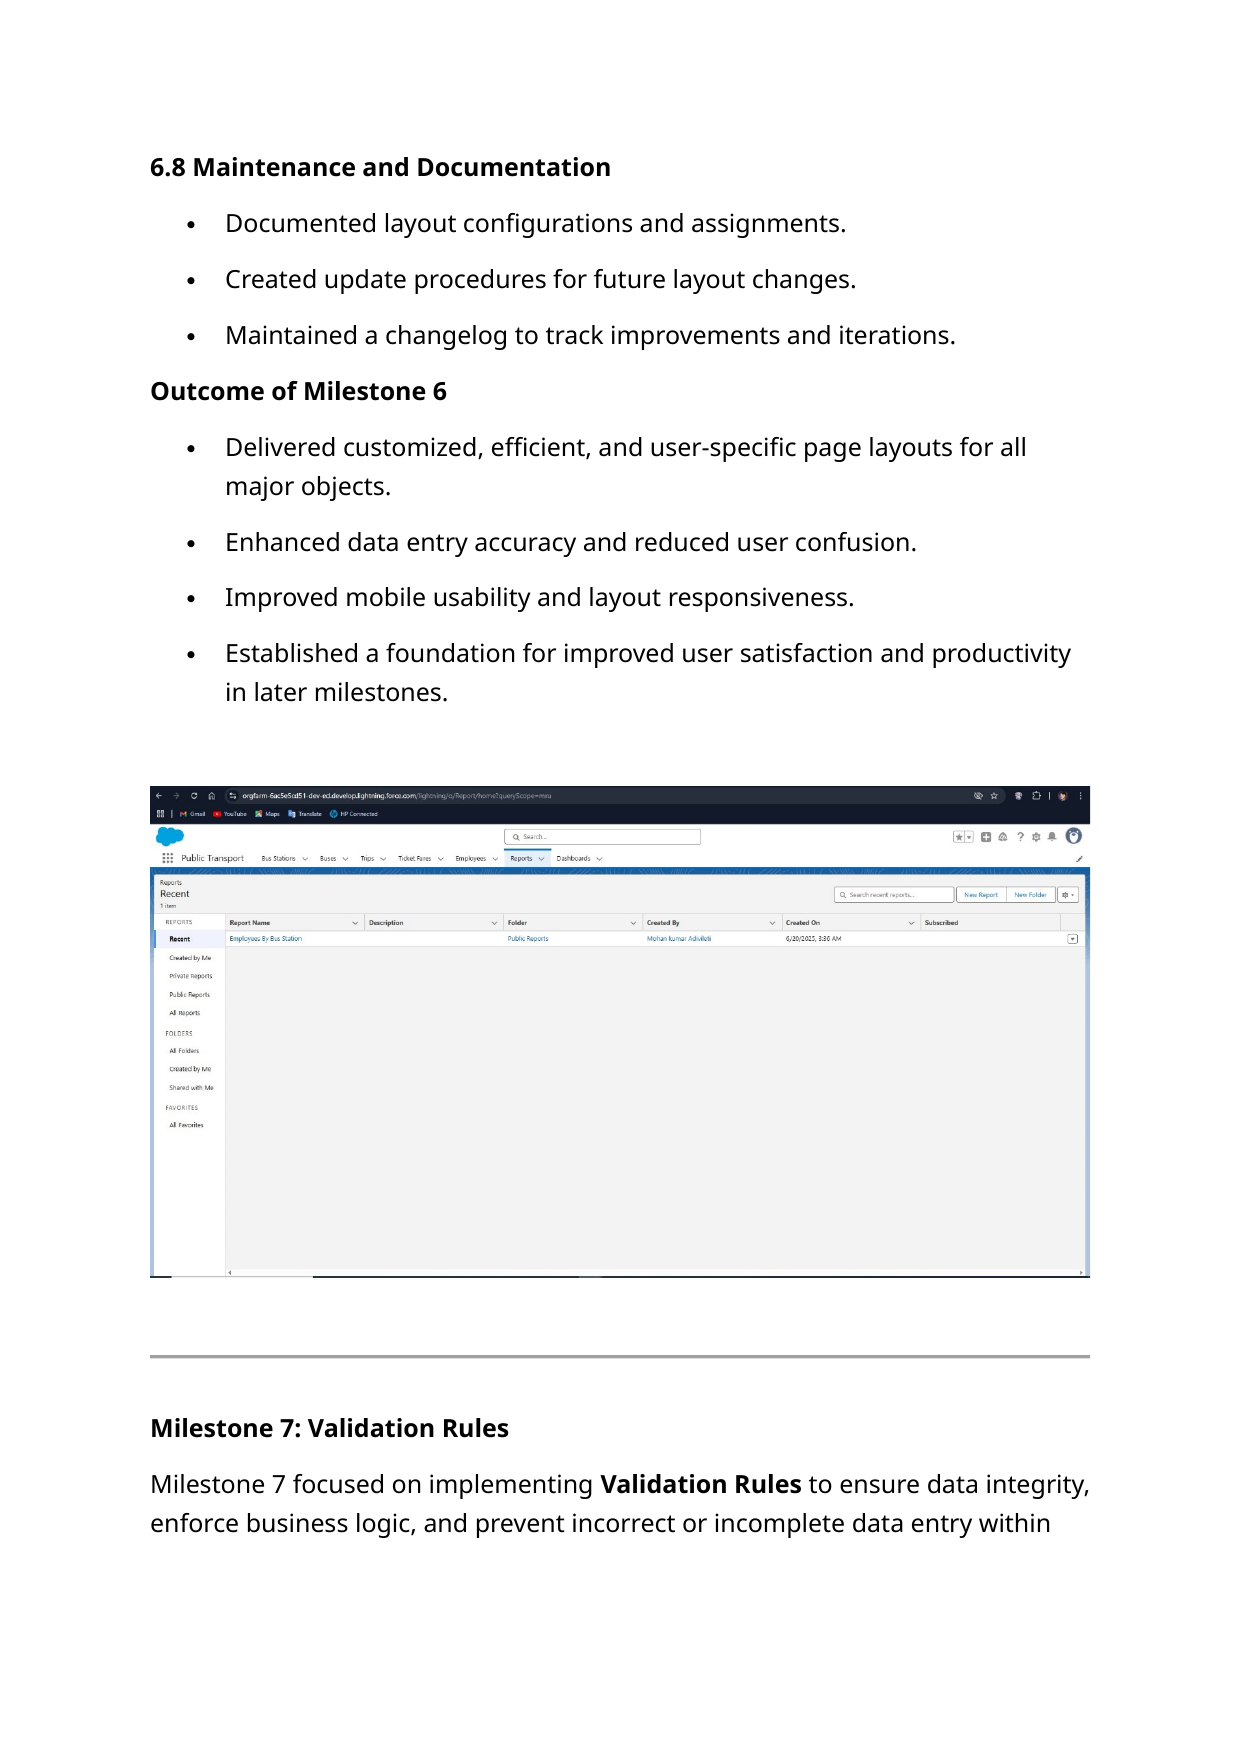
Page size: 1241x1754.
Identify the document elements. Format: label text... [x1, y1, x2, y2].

list Maintained a changelog to track improvements and iterations. [187, 317, 1090, 352]
list Documented layout configurations and assignments. [187, 206, 1090, 240]
list Created update procedures for future layout changes. [187, 262, 1090, 296]
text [150, 1467, 1090, 1540]
text Outcome of Milestone 6 [150, 373, 1090, 407]
list Established a foundation for improved user satisfaction and productivity in later milestones. [187, 636, 1090, 709]
list Improved mobile usability and layout responsiveness. [187, 580, 1090, 614]
list Enhanced data entry accuracy and reduced user confusion. [187, 524, 1090, 558]
text 6.8 Maintenance and Documentation [150, 150, 1090, 184]
picture [150, 786, 1091, 1278]
list Delivered customized, efficient, and user-specific page layouts for all major objects. [187, 429, 1090, 502]
text Milestone 7: Validation Rules [150, 1411, 1090, 1445]
